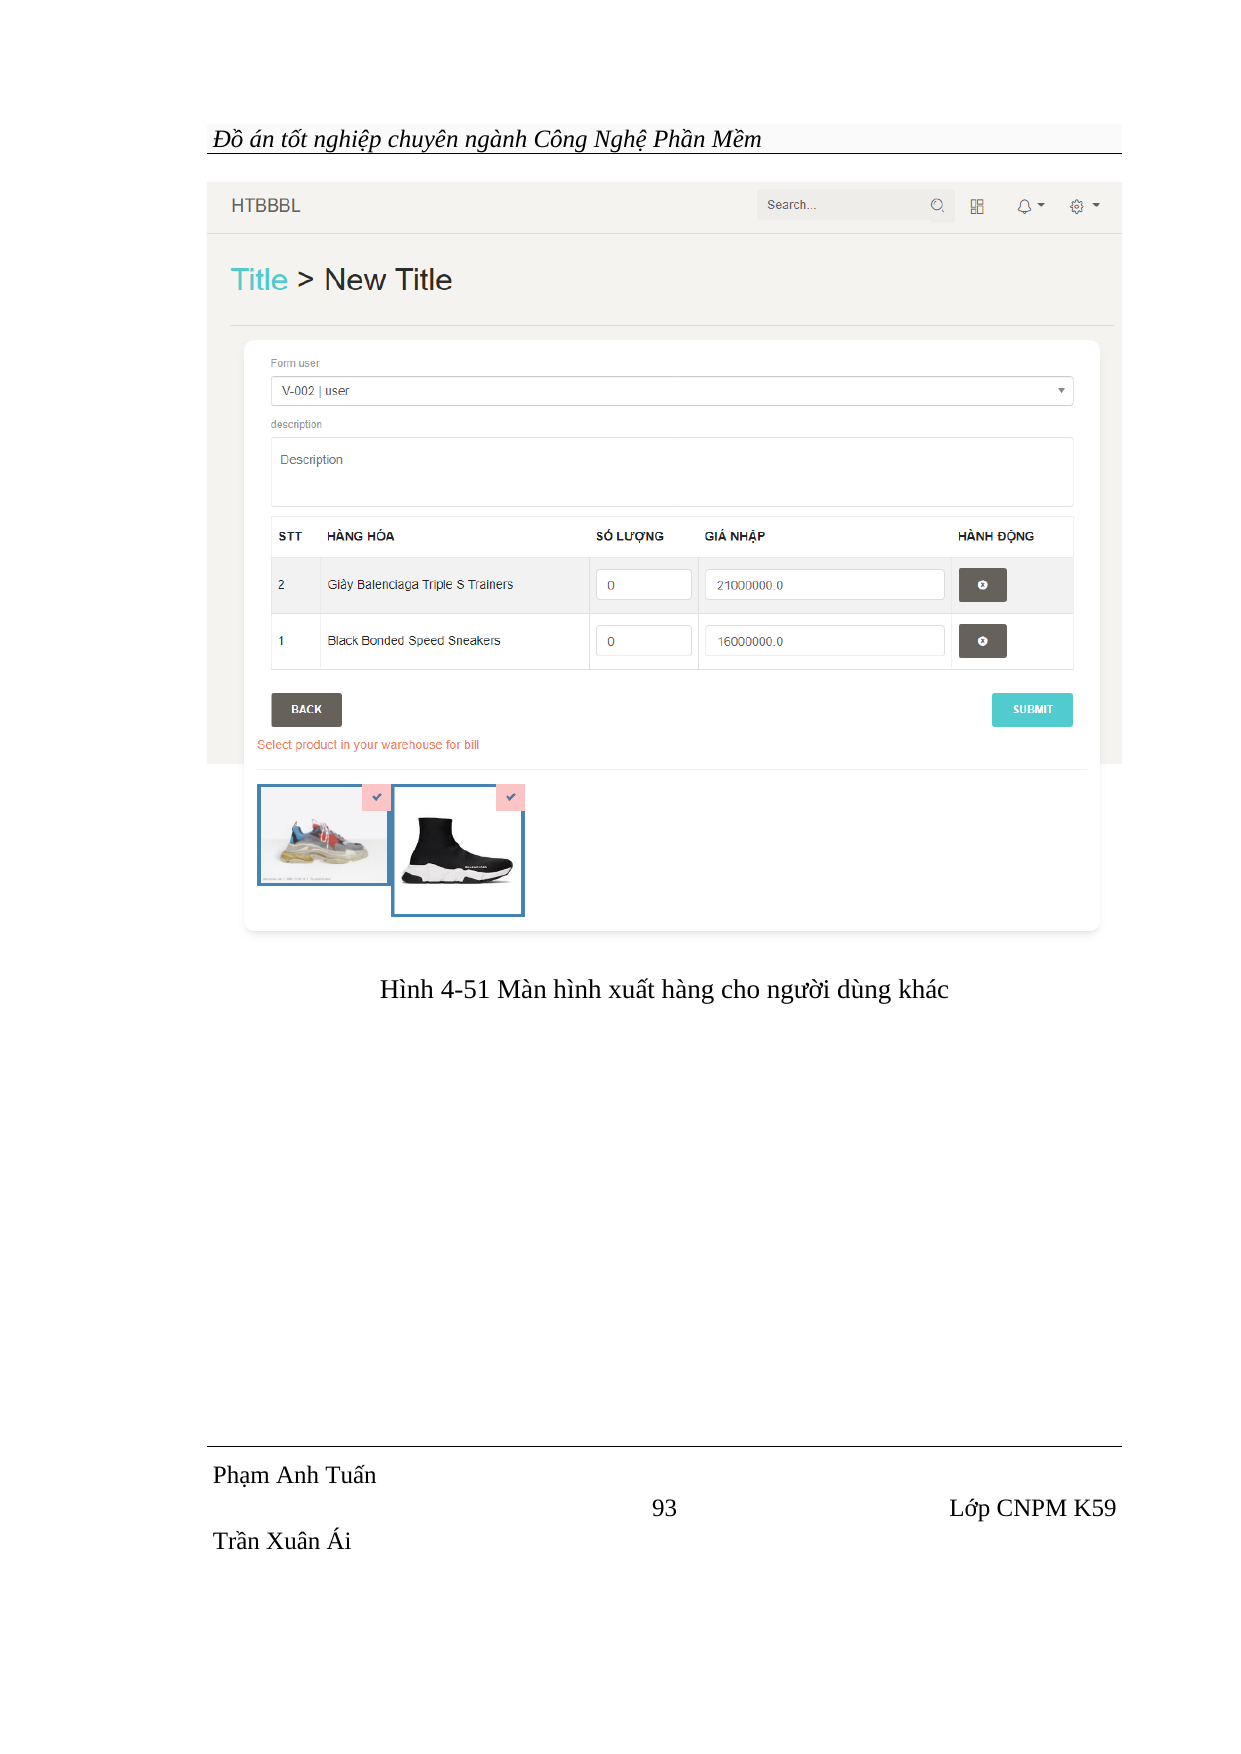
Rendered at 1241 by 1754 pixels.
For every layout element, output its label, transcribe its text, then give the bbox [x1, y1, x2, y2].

picture [206, 182, 1123, 965]
